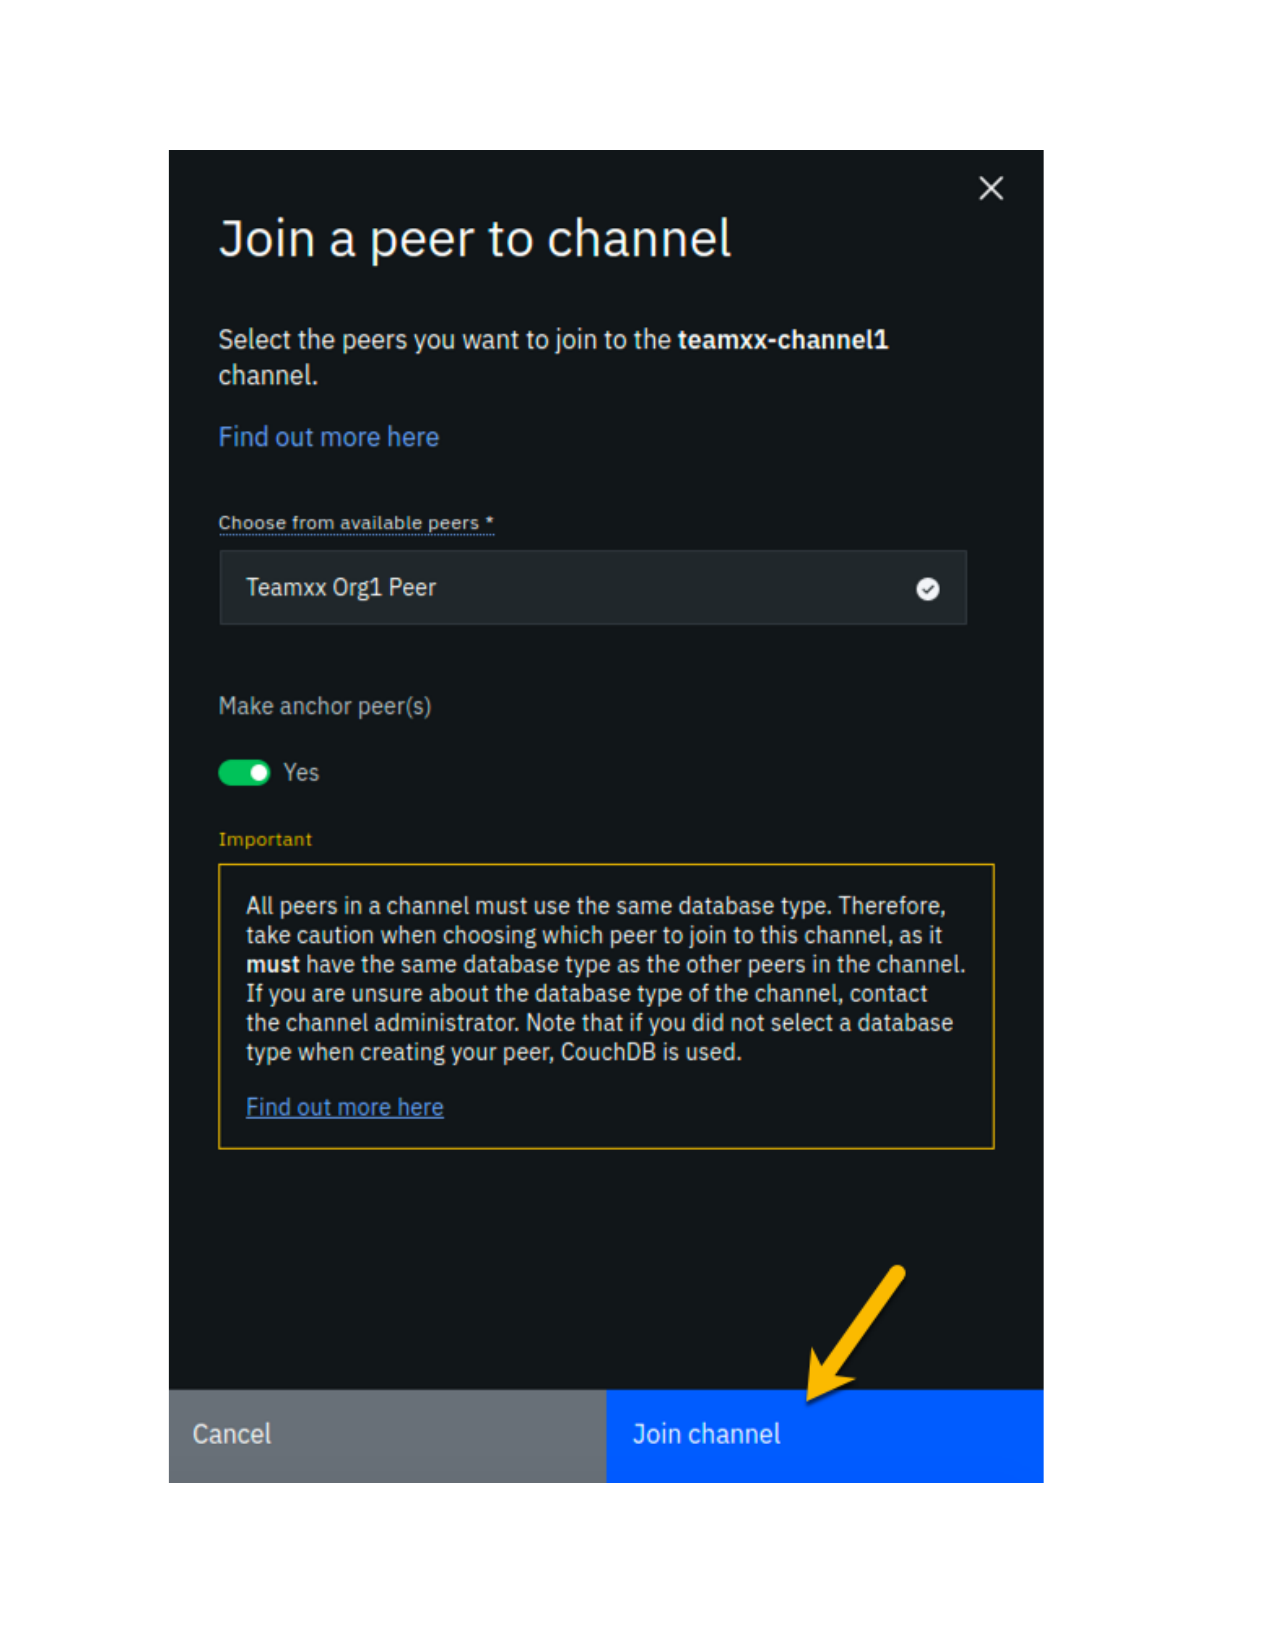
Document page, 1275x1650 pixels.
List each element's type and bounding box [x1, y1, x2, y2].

picture [168, 150, 1044, 1483]
